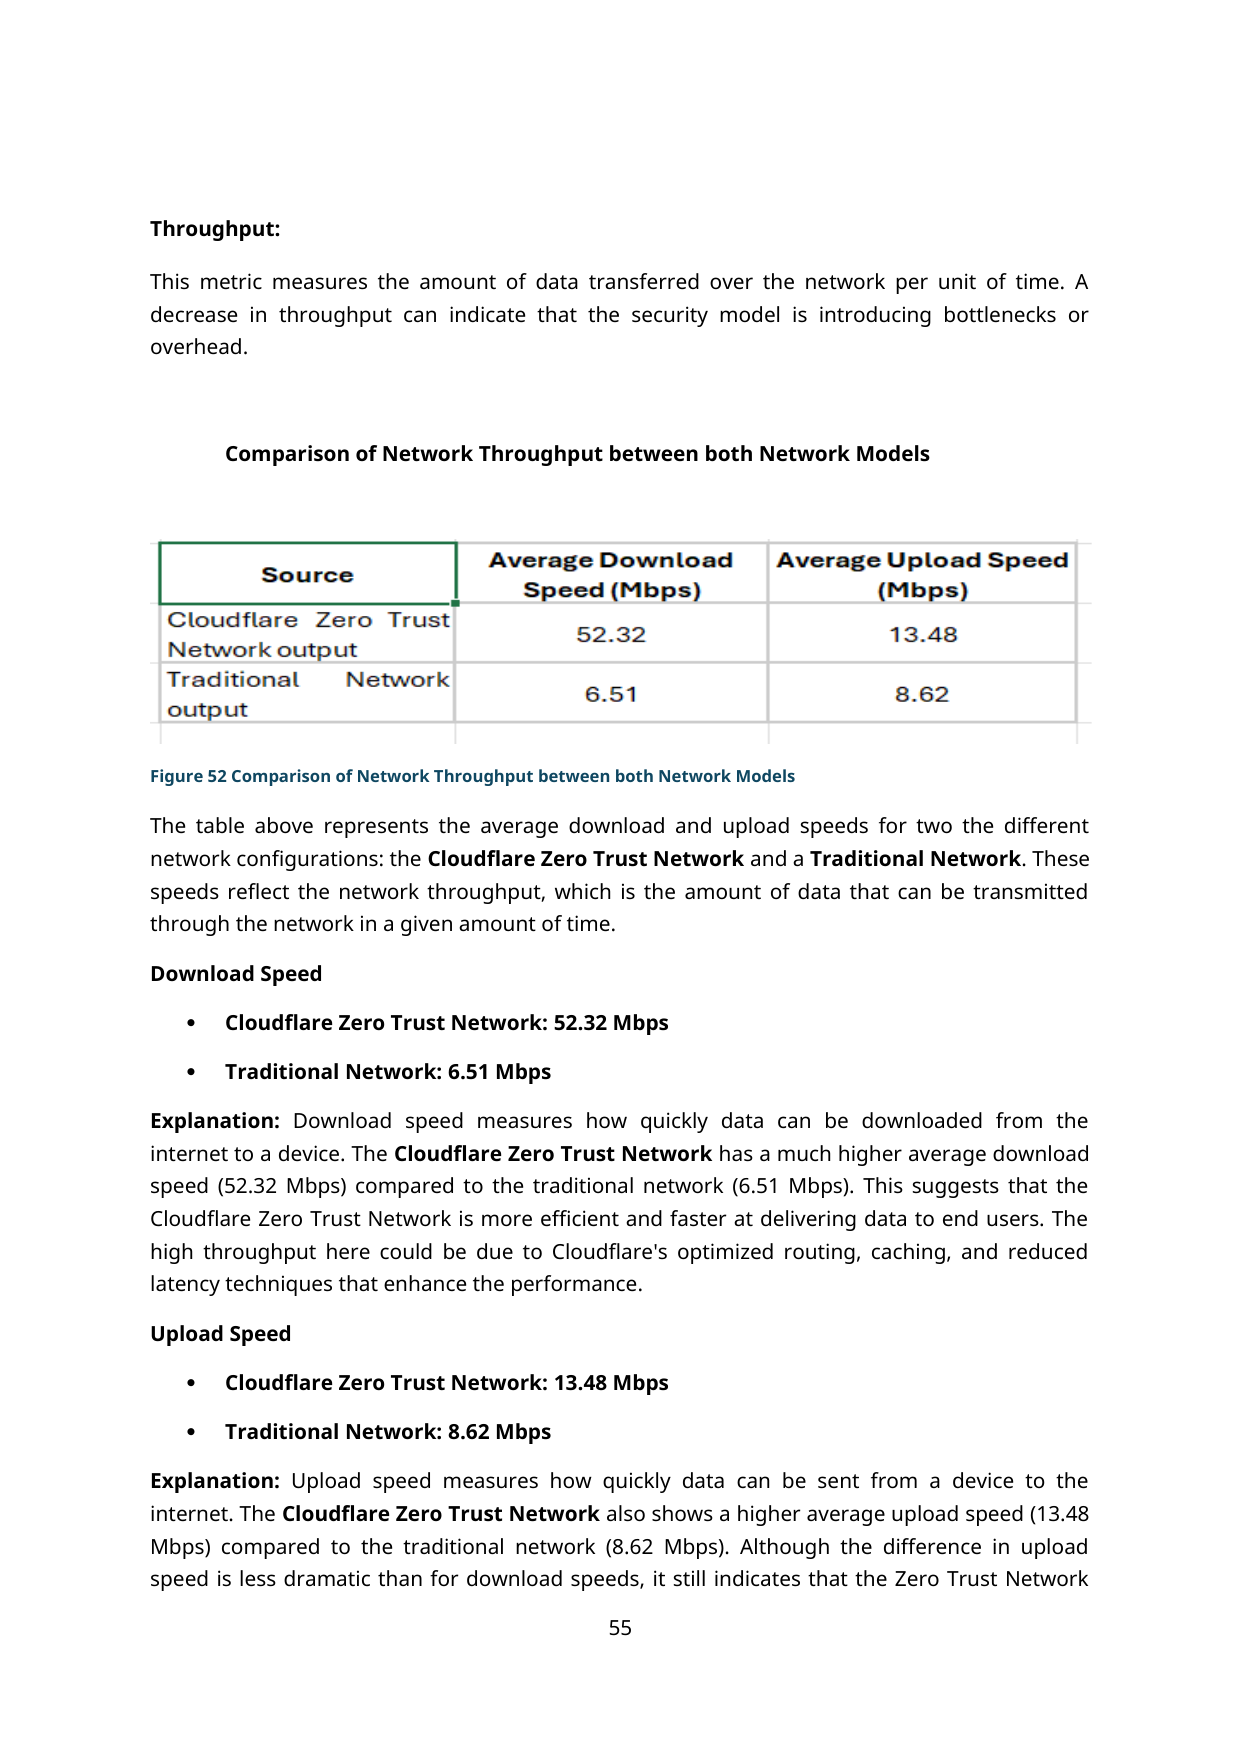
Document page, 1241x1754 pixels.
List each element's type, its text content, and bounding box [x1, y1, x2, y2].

text Upload Speed [150, 1319, 1090, 1347]
text This metric measures the amount of data transferred over the network per unit of time. A decrease in throughput can indicate that the security model is introducing bottlenecks or overhead. [150, 267, 1090, 361]
text Comparison of Network Throughput between both Network Models [225, 439, 1090, 468]
text The table above represents the average download and upload speeds for two the different network configurations: the Cloudflare Zero Trust Network and a Traditional Network. These speeds reflect the network throughput, which is the amount of data that can be transmitted through the network in a given amount of time. [150, 812, 1090, 938]
text Explanation: Download speed measures how quickly data can be downloaded from the internet to a device. The Cloudflare Zero Trust Network has a much higher average download speed (52.32 Mbps) compared to the traditional network (6.51 Mbps). This suggests that the Cloudflare Zero Trust Network is more efficient and faster at delivering data to end users. The high throughput here could be due to Cloudflare's optimized routing, caching, and reduced latency techniques that enhance the performance. [150, 1106, 1090, 1298]
list Traditional Network: 8.62 Mbps [187, 1417, 1090, 1446]
list Cloudflare Zero Trust Network: 13.48 Mbps [187, 1368, 1090, 1396]
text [150, 1467, 1090, 1593]
list Cloudflare Zero Trust Network: 52.32 Mbps [187, 1008, 1090, 1036]
list Traditional Network: 6.51 Mbps [187, 1057, 1090, 1086]
text Download Speed [150, 959, 1090, 987]
text Throughput: [150, 214, 1090, 242]
picture [150, 539, 1092, 744]
